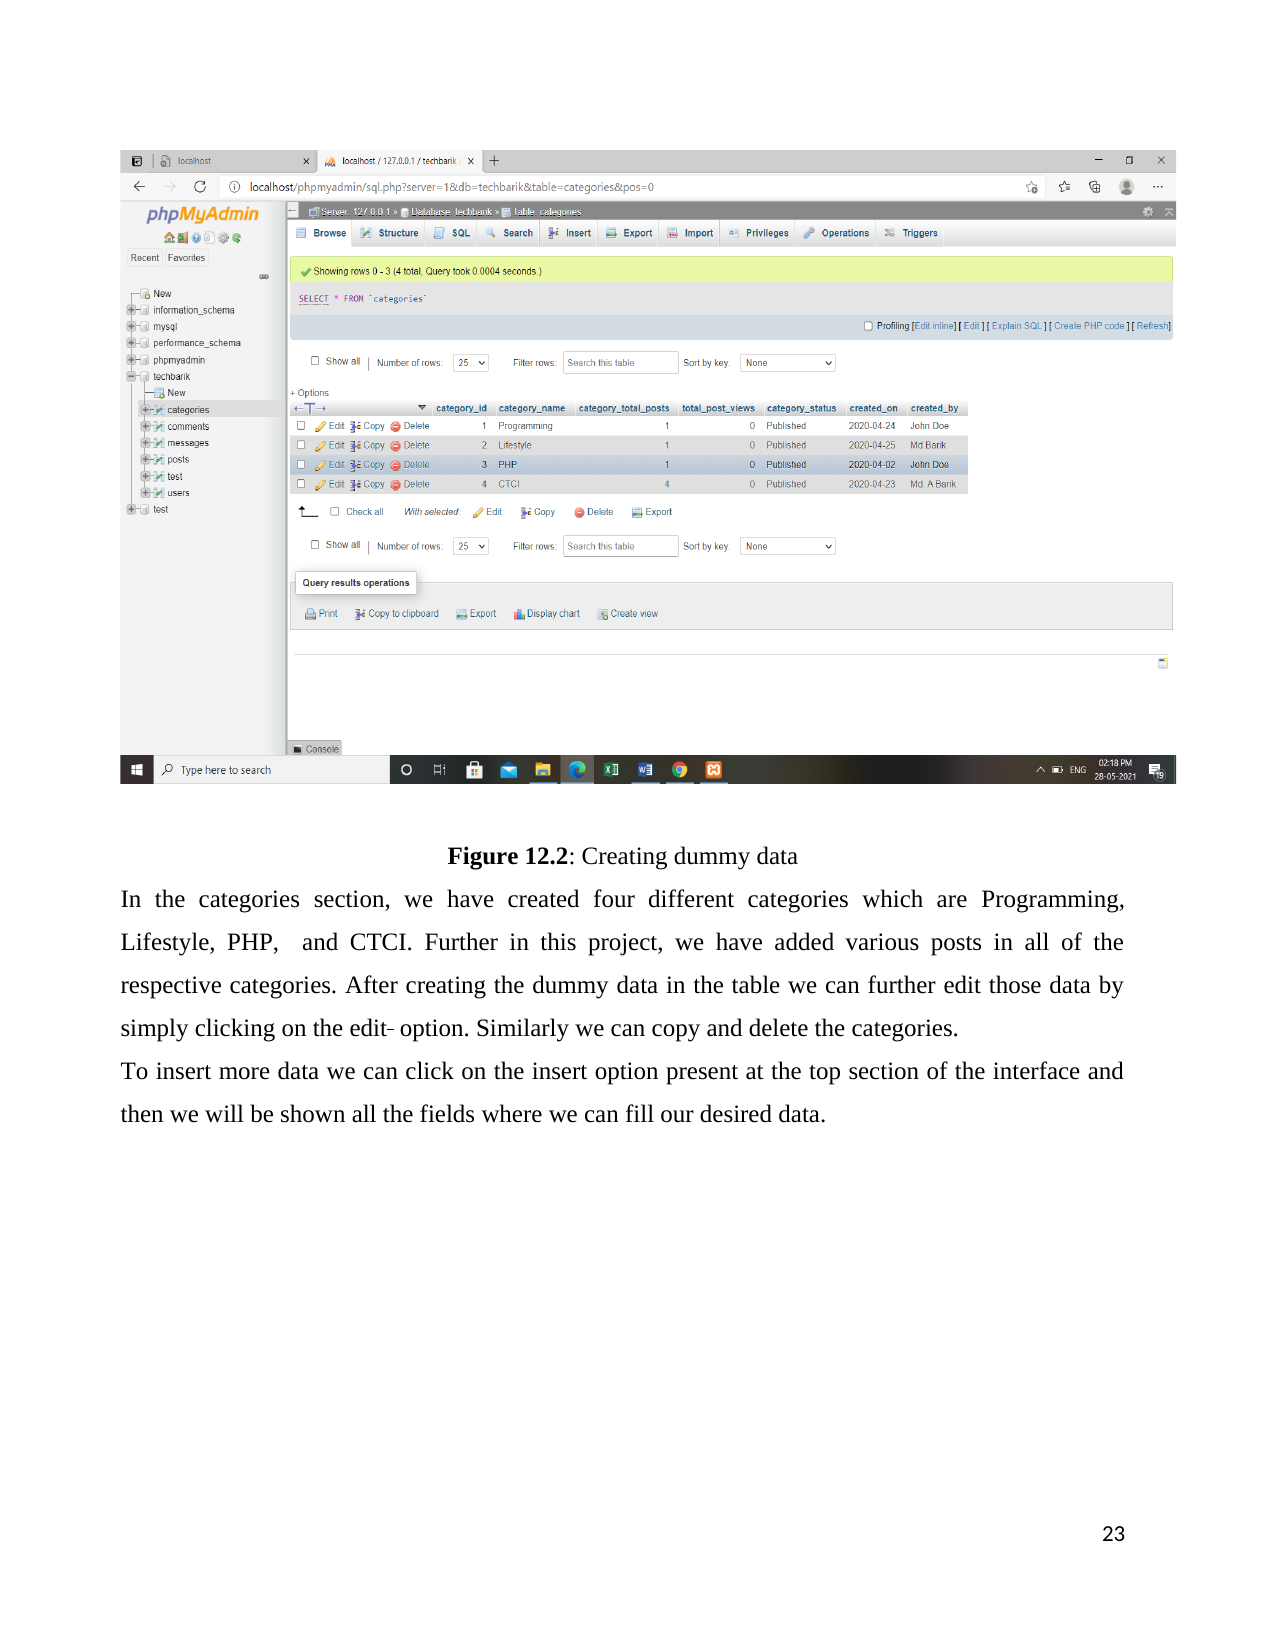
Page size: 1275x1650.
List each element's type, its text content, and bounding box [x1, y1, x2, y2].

text To insert more data we can click on the insert option present at the top section of the interface and then we will be shown all the fields where we can fill our desired data. [120, 1056, 1125, 1128]
picture [120, 150, 1177, 784]
text Figure 12.2: Creating dummy data [120, 841, 1125, 869]
text In the categories section, we have created four different categories which are Programming, Lifestyle, PHP, and CTCI. Further in this project, we have added various posts in all of the respective categories. After creating the dummy data in the table we can further edit those data by simply clicking on the edit option. Similarly we can copy and delete the categories. [120, 884, 1125, 1042]
